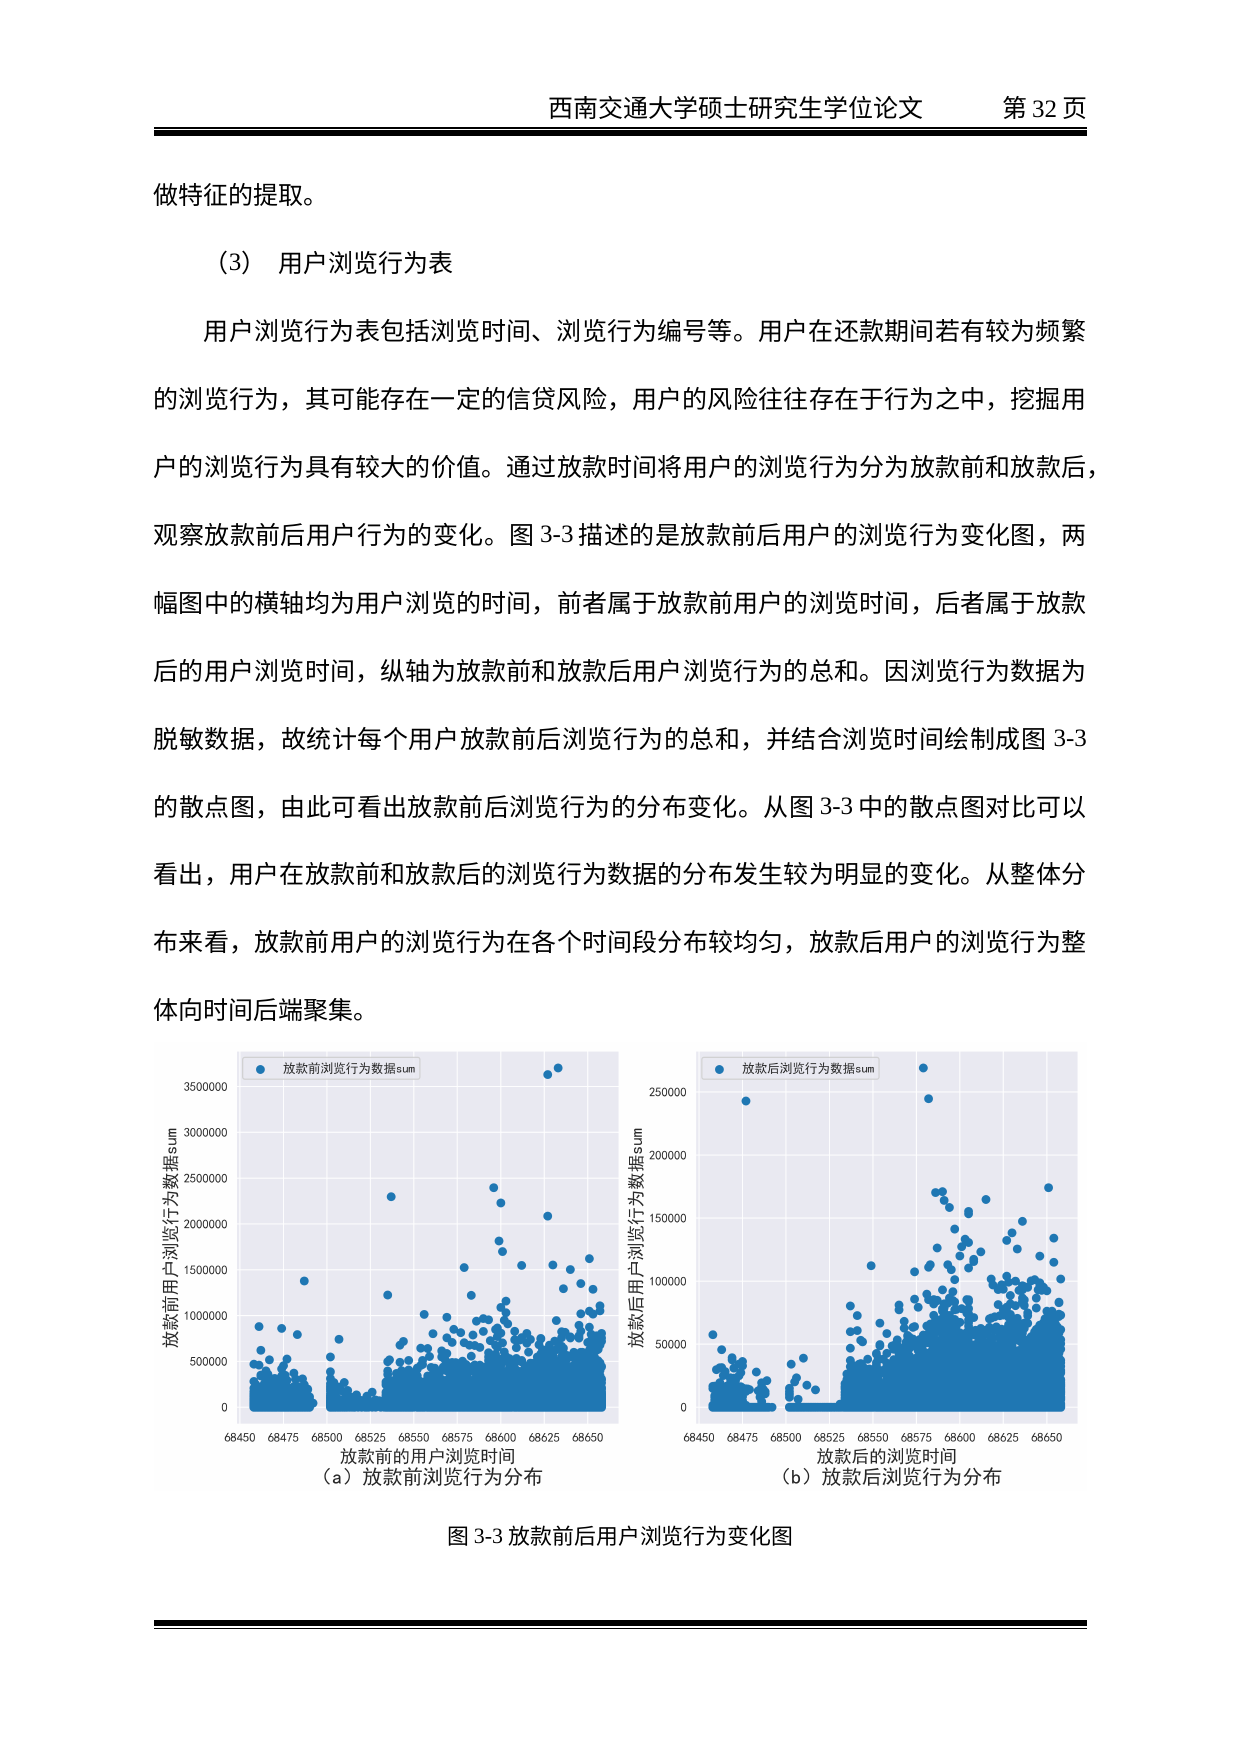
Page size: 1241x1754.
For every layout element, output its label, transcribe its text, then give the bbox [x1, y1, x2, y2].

picture [153, 1042, 1087, 1491]
text 用户浏览行为表包括浏览时间、浏览行为编号等。用户在还款期间若有较为频繁的浏览行为，其可能存在一定的信贷风险，用户的风险往往存在于行为之中，挖掘用户的浏览行为具有较大的价值。通过放款时间将用户的浏览行为分为放款前和放款后，观察放款前后用户行为的变化。图3-3描述的是放款前后用户的浏览行为变化图，两幅图中的横轴均为用户浏览的时间，前者属于放款前用户的浏览时间，后者属于放款后的用户浏览时间，纵轴为放款前和放款后用户浏览行为的总和。因浏览行为数据为脱敏数据，故统计每个用户放款前后浏览行为的总和，并结合浏览时间绘制成图3-3的散点图，由此可看出放款前后浏览行为的分布变化。从图3-3中的散点图对比可以看出，用户在放款前和放款后的浏览行为数据的分布发生较为明显的变化。从整体分布来看，放款前用户的浏览行为在各个时间段分布较均匀，放款后用户的浏览行为整体向时间后端聚集。 [153, 296, 1087, 1042]
text 图3-3 放款前后用户浏览行为变化图 [153, 1518, 1087, 1552]
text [153, 160, 1087, 228]
list 用户浏览行为表 [203, 228, 1087, 296]
